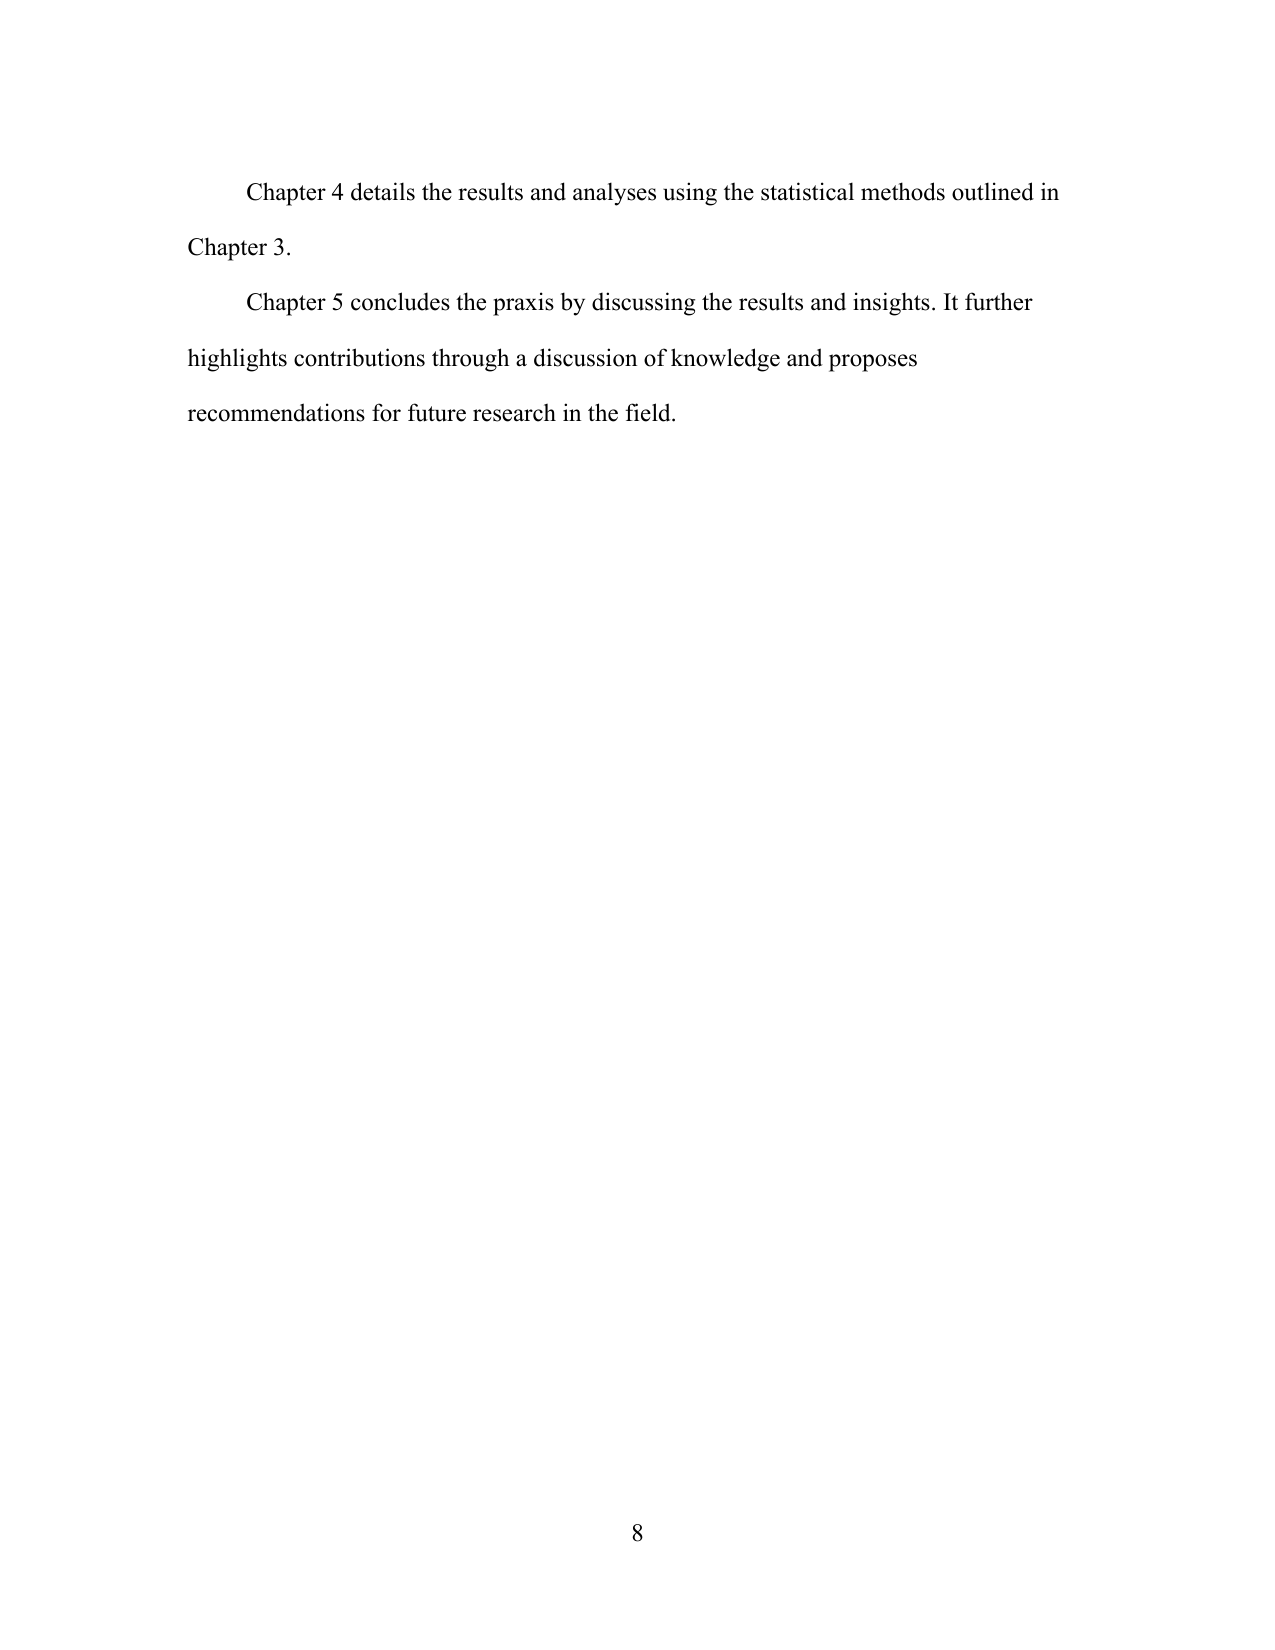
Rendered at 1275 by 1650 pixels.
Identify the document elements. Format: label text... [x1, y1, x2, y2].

text Chapter 5 concludes the praxis by discussing the results and insights. It further highlights contributions through a discussion of knowledge and proposes recommendations for future research in the field. [187, 288, 1087, 427]
text Chapter 4 details the results and analyses using the statistical methods outlined in Chapter 3. [187, 178, 1087, 261]
